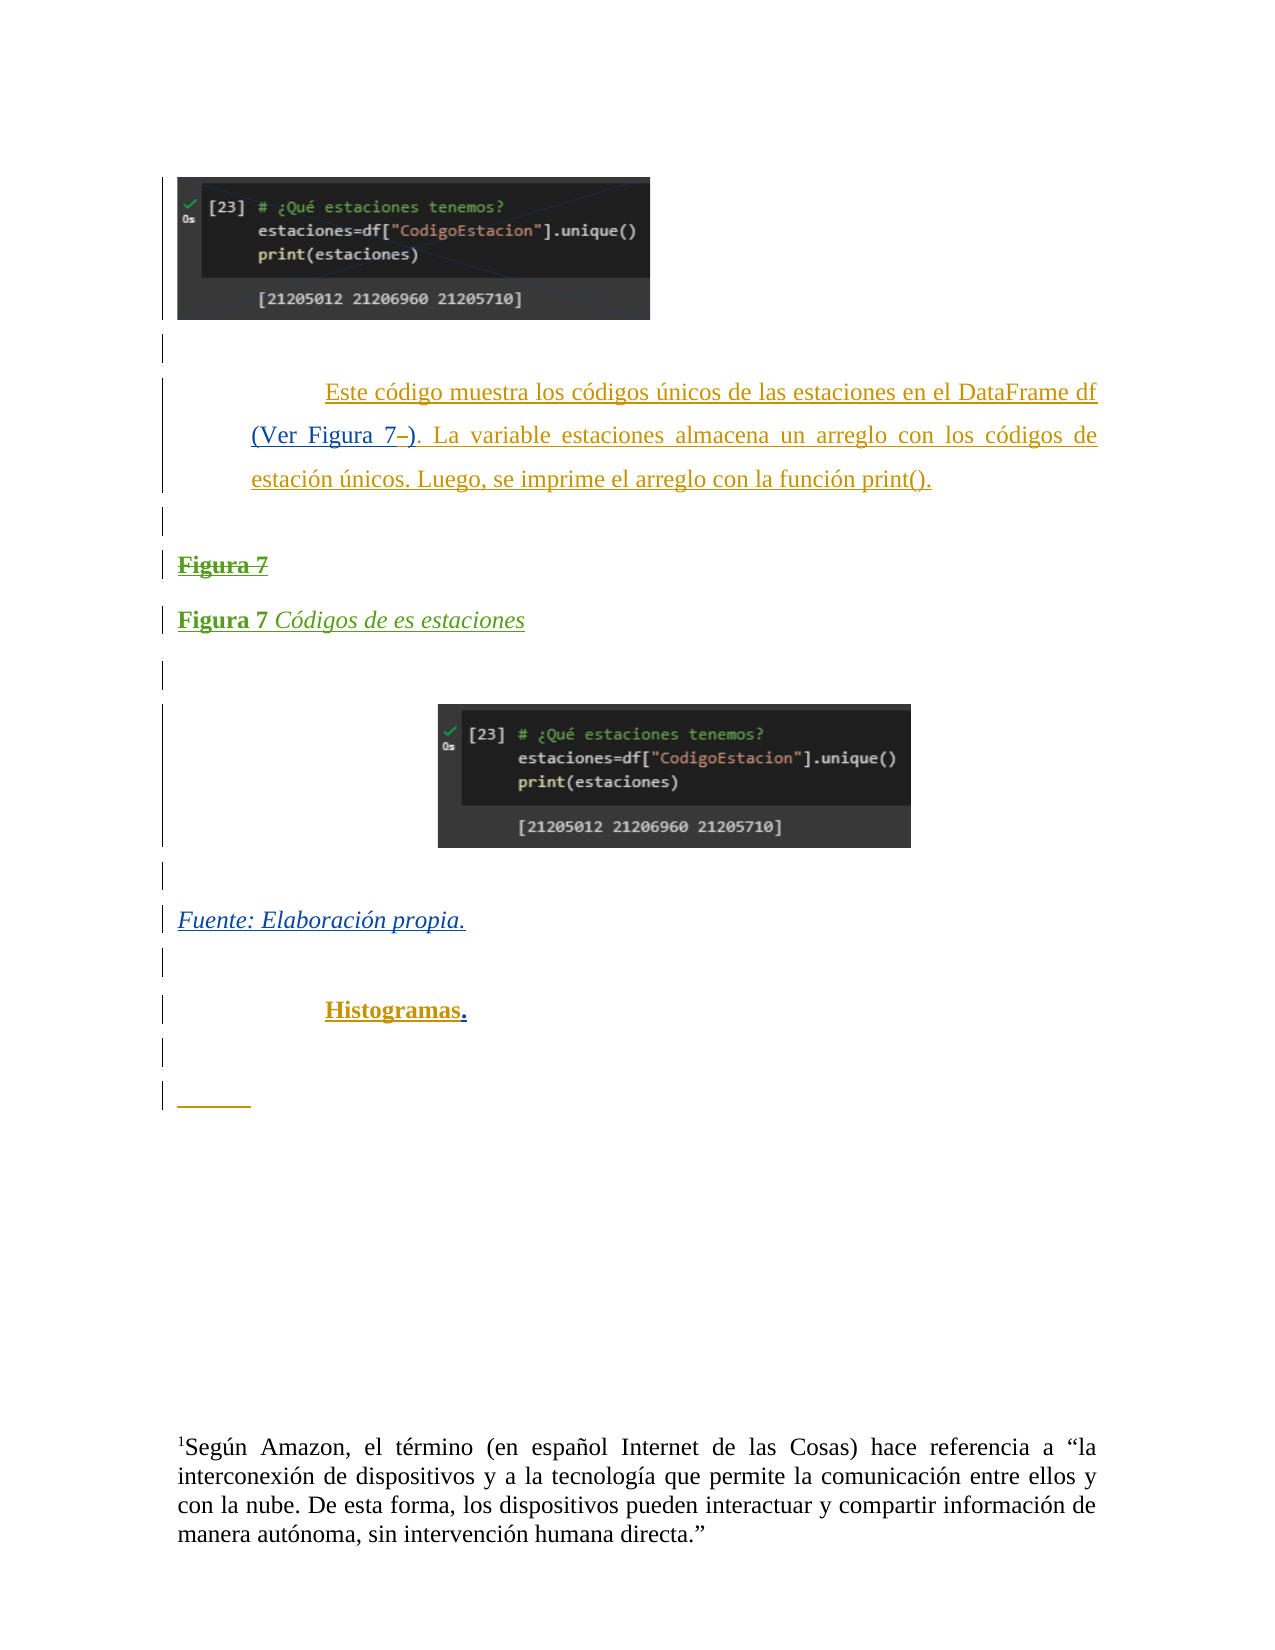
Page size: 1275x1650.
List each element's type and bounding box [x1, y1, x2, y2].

picture [181, 177, 647, 248]
picture [437, 704, 911, 848]
picture [177, 178, 411, 319]
picture [416, 178, 651, 319]
picture [181, 249, 646, 320]
